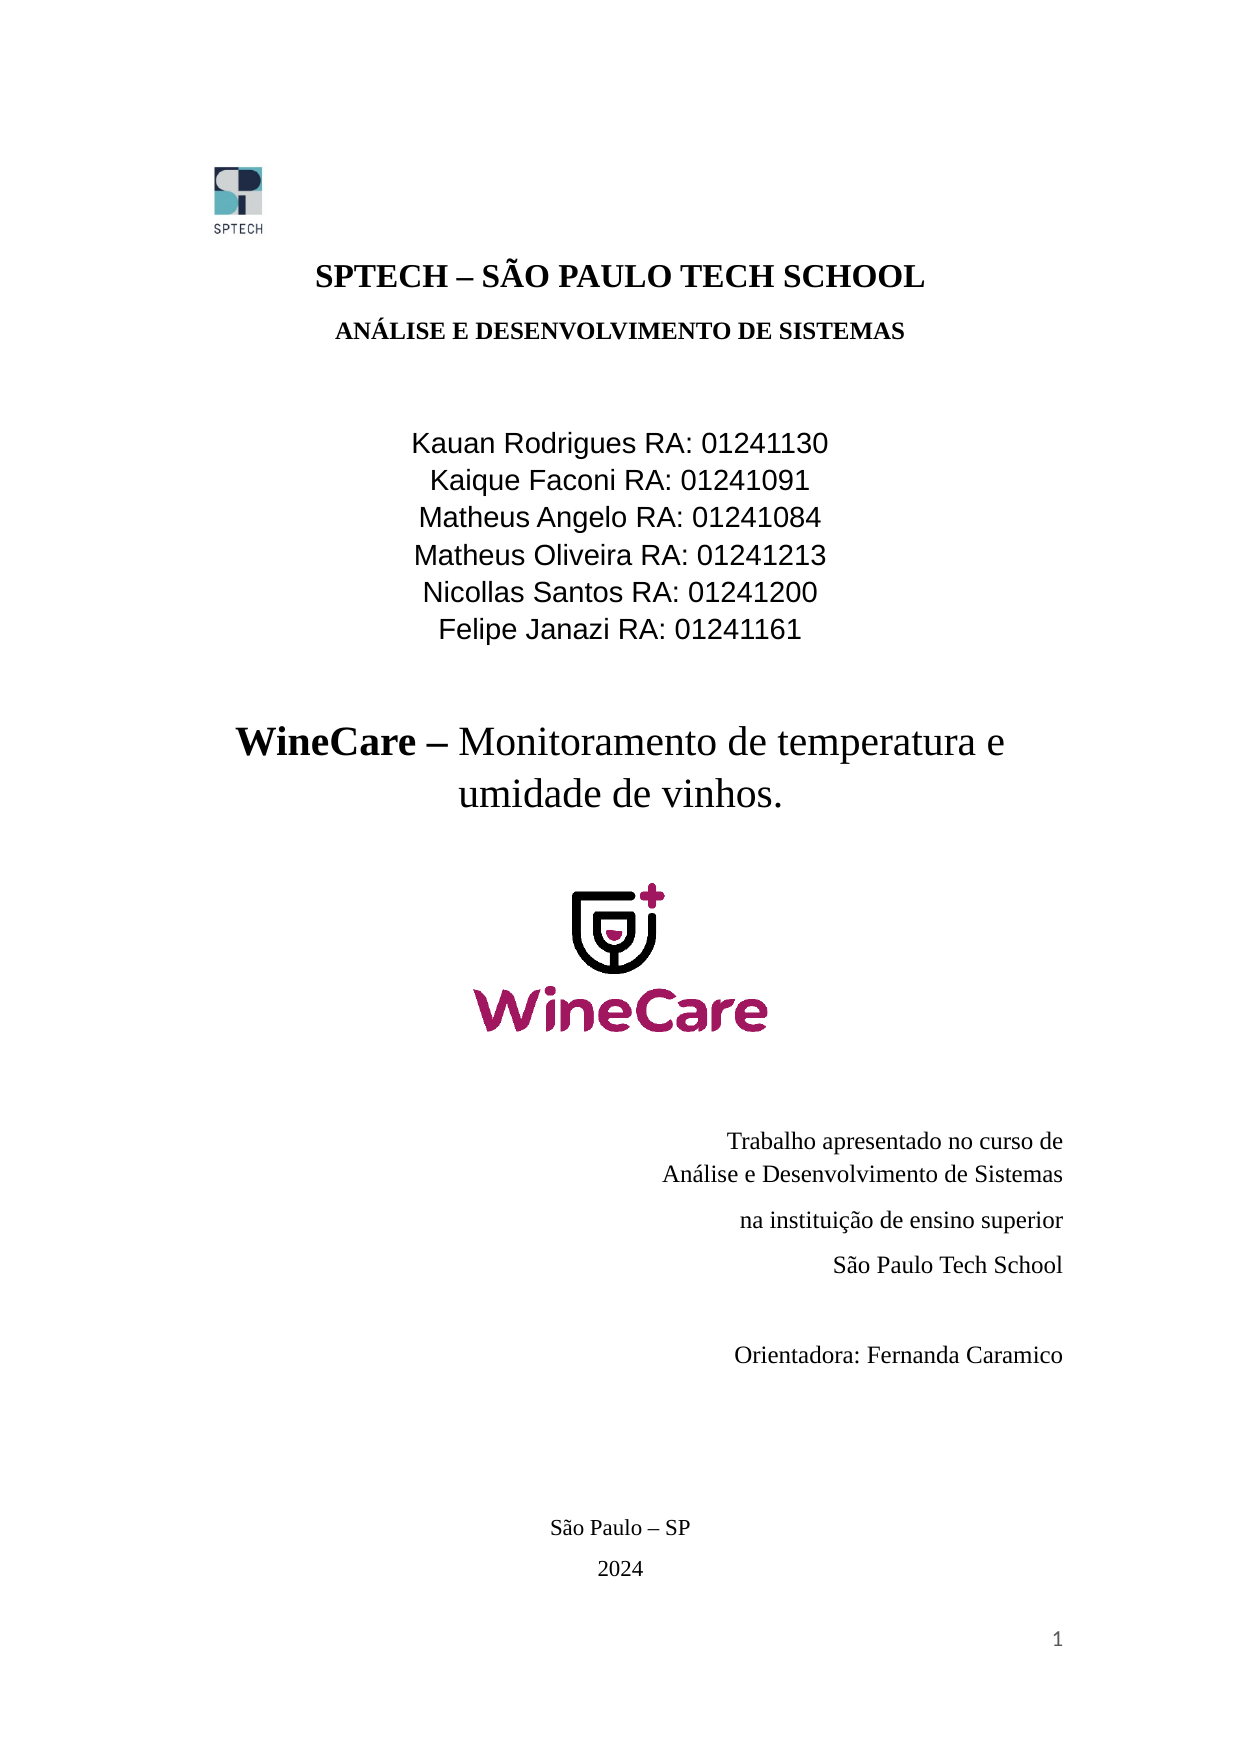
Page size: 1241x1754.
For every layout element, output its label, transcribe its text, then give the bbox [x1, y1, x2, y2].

text Análise e Desenvolvimento de Sistemas [545, 1159, 1063, 1188]
text SPTECH – SÃO PAULO TECH SCHOOL [177, 256, 1063, 294]
text Felipe Janazi RA: 01241161 [177, 612, 1063, 646]
text Kauan Rodrigues RA: 01241130 [177, 426, 1063, 459]
text na instituição de ensino superior [545, 1205, 1063, 1233]
text Trabalho apresentado no curso de [178, 1126, 1063, 1155]
text 2024 [177, 1556, 1063, 1582]
picture [473, 883, 768, 1032]
text Orientadora: Fernanda Caramico [545, 1340, 1063, 1369]
text ANÁLISE E DESENVOLVIMENTO DE SISTEMAS [177, 316, 1063, 345]
text Nicollas Santos RA: 01241200 [177, 575, 1063, 608]
text São Paulo Tech School [545, 1250, 1063, 1279]
text Kaique Faconi RA: 01241091 [177, 463, 1063, 497]
text Matheus Oliveira RA: 01241213 [177, 538, 1063, 571]
picture [185, 147, 291, 253]
text Matheus Angelo RA: 01241084 [177, 500, 1063, 534]
text São Paulo – SP [177, 1514, 1063, 1540]
subtitle WineCare – Monitoramento de temperatura e umidade de vinhos. [177, 717, 1063, 816]
